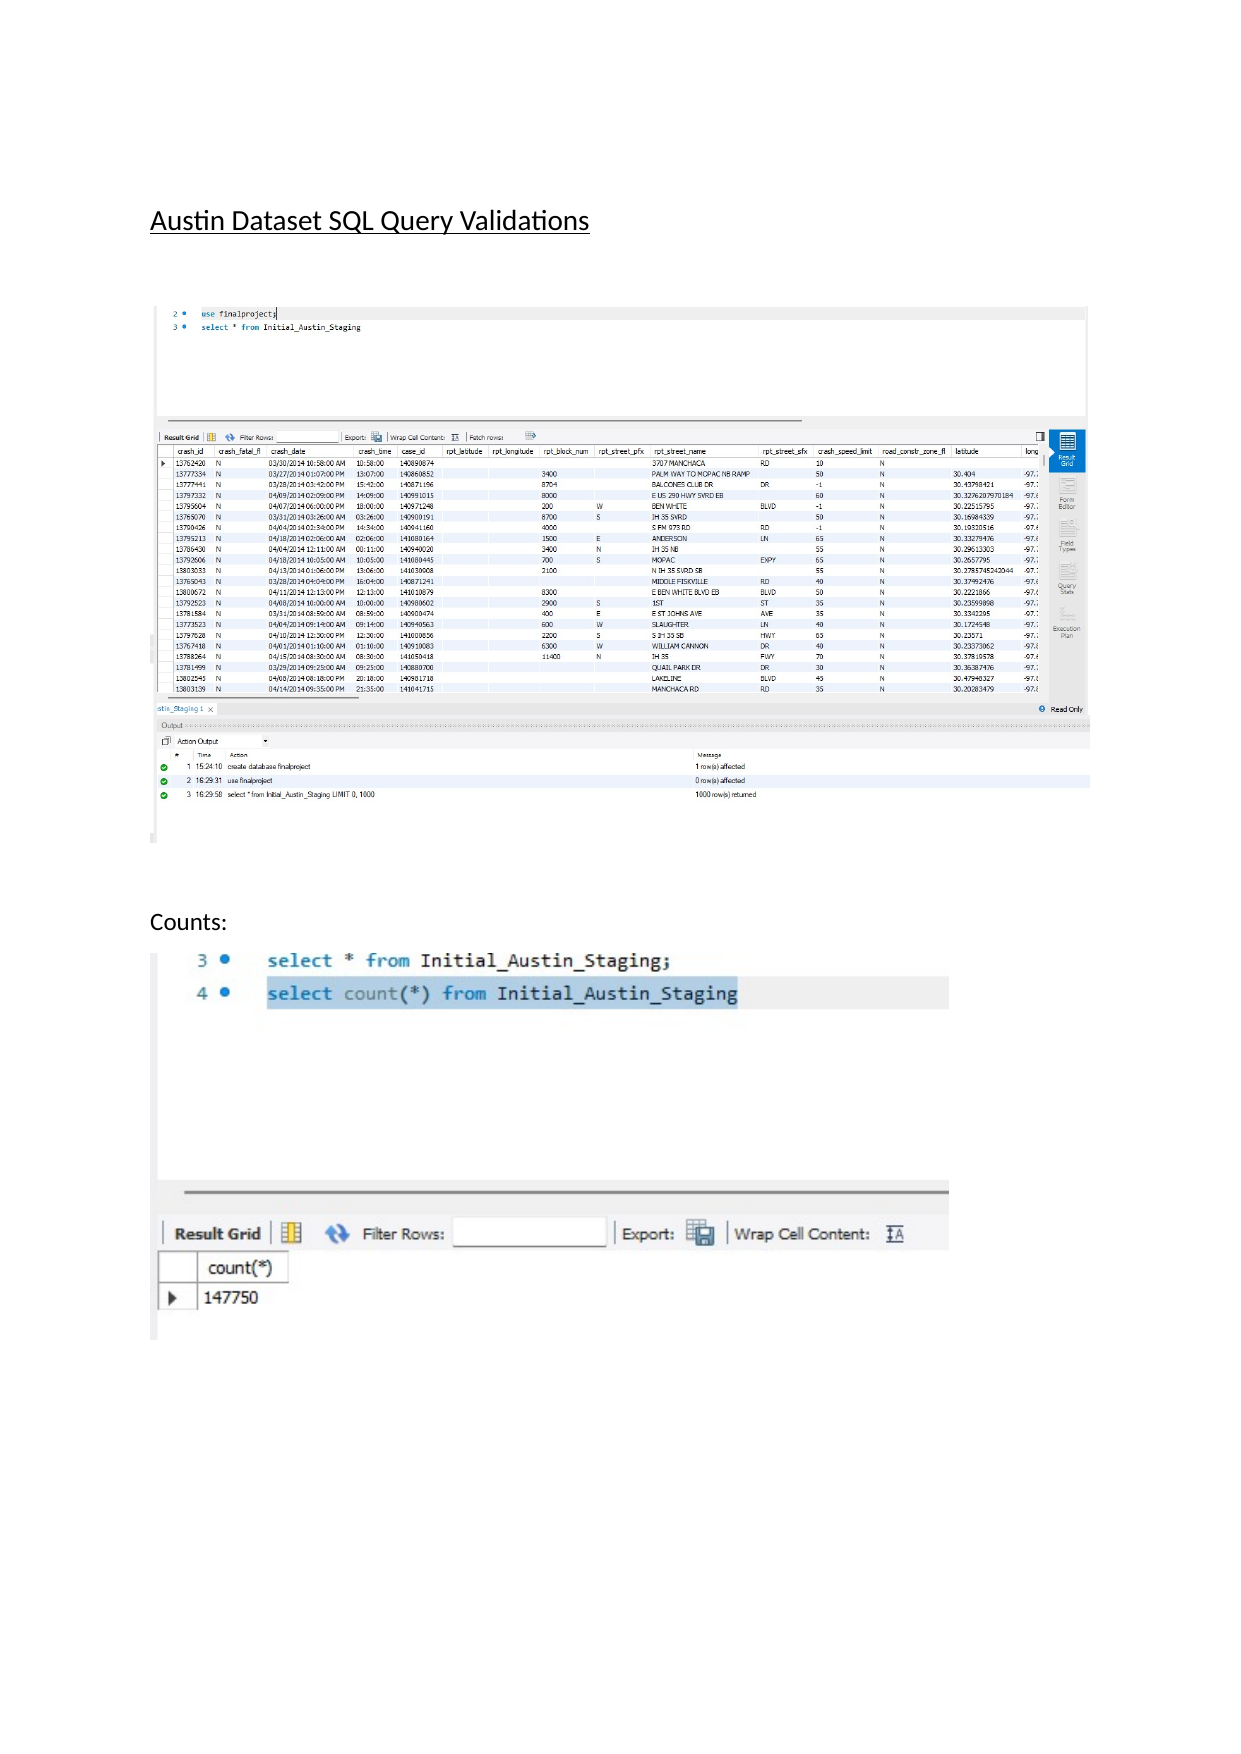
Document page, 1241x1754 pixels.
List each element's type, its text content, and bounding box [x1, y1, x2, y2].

text Austin Dataset SQL Query Validations [150, 202, 1090, 238]
picture [150, 953, 949, 1340]
text Counts: [150, 906, 1090, 937]
picture [150, 306, 1091, 843]
